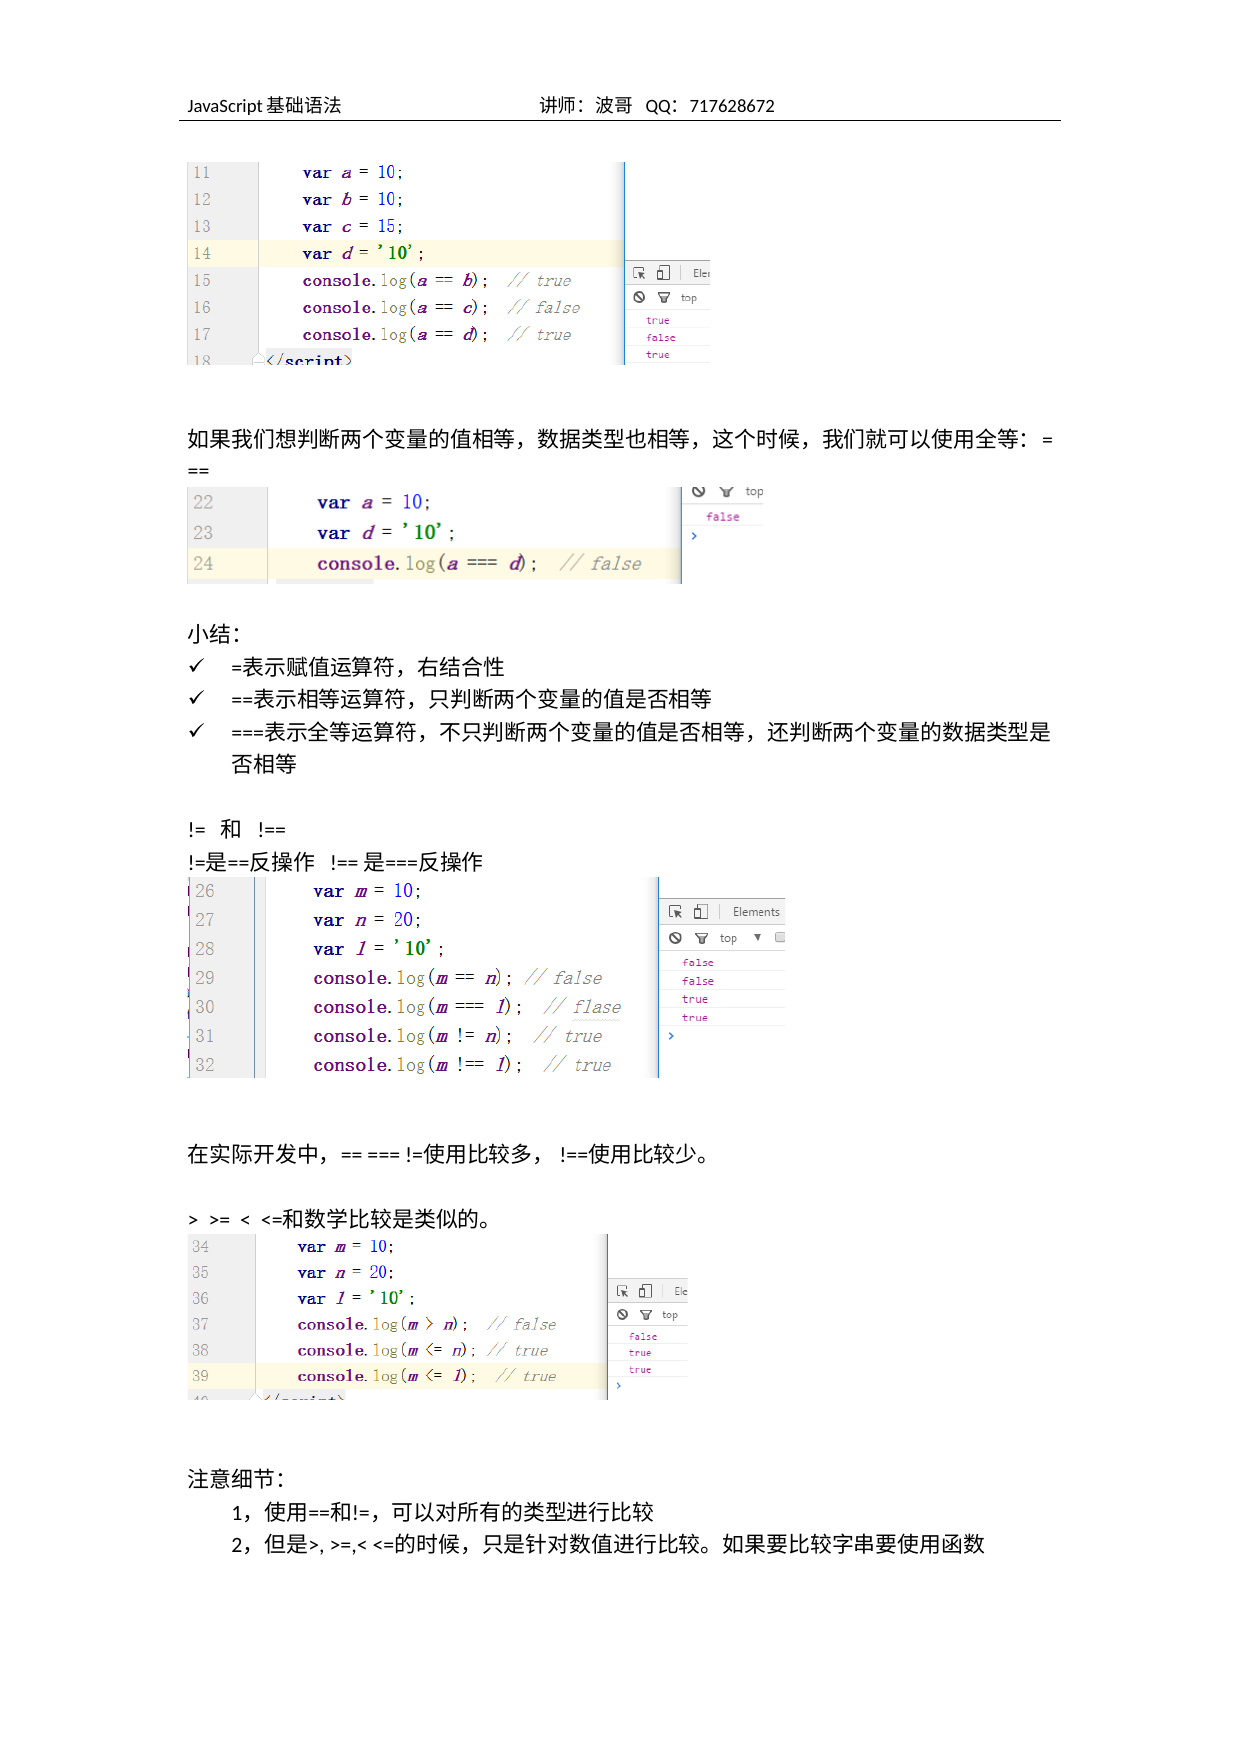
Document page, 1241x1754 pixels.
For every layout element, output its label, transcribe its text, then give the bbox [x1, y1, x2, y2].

text 在实际开发中，== === !=使用比较多， !==使用比较少。 [187, 1137, 1053, 1169]
text !=是==反操作 !== 是===反操作 [187, 844, 1053, 877]
text 1，使用==和!=，可以对所有的类型进行比较 [187, 1494, 1053, 1527]
text > >= < <=和数学比较是类似的。 [187, 1202, 1053, 1234]
picture [187, 487, 764, 584]
text 注意细节： [187, 1462, 1053, 1494]
text 小结： [187, 617, 1053, 649]
text 2，但是>, >=,< <=的时候，只是针对数值进行比较。如果要比较字串要使用函数 [187, 1527, 1053, 1559]
text 如果我们想判断两个变量的值相等，数据类型也相等，这个时候，我们就可以使用全等：=== [187, 422, 1053, 487]
list =表示赋值运算符，右结合性 [187, 649, 1053, 682]
list ==表示相等运算符，只判断两个变量的值是否相等 [187, 682, 1053, 714]
list ===表示全等运算符，不只判断两个变量的值是否相等，还判断两个变量的数据类型是否相等 [187, 714, 1053, 779]
picture [187, 877, 786, 1078]
text != 和 !== [187, 812, 1053, 844]
picture [187, 1234, 688, 1400]
picture [187, 162, 711, 365]
